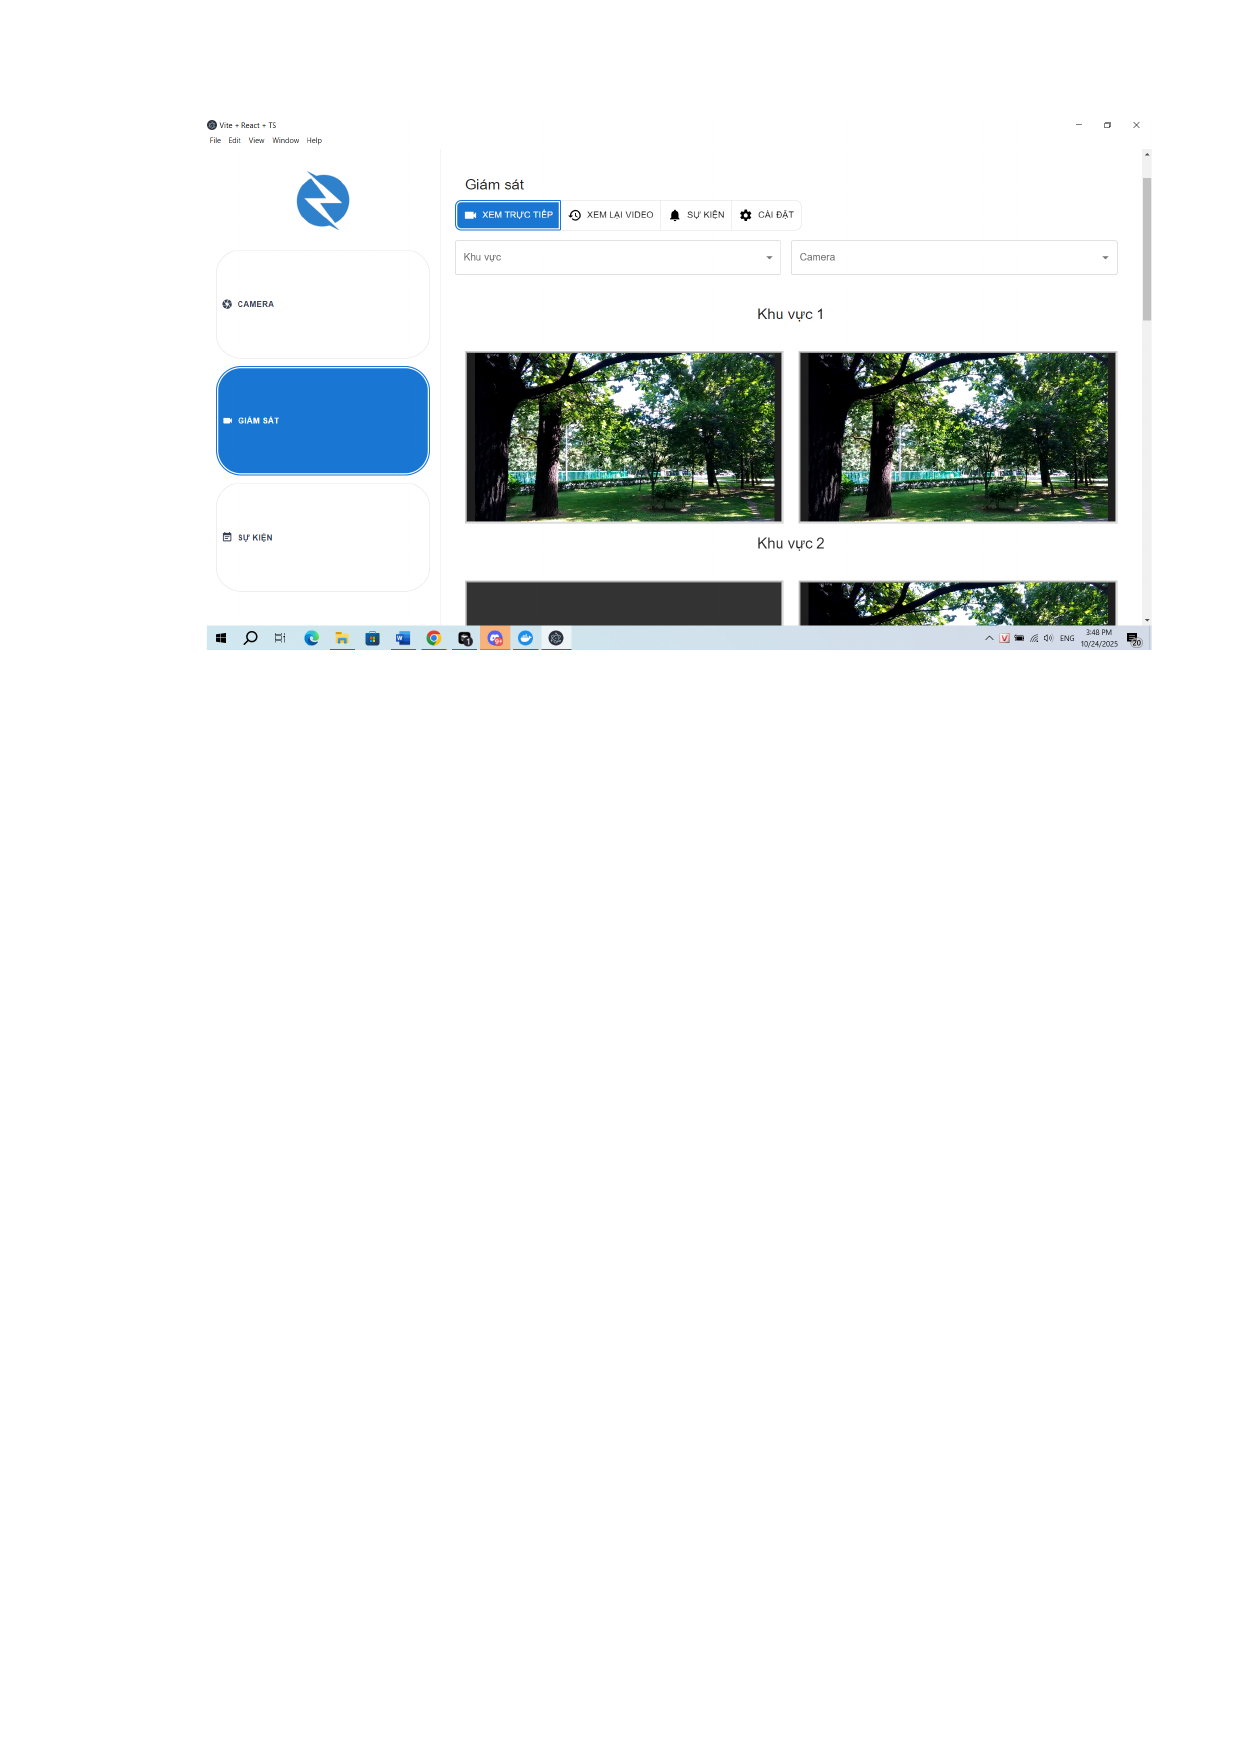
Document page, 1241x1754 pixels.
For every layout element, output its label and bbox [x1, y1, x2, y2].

picture [206, 118, 1152, 650]
